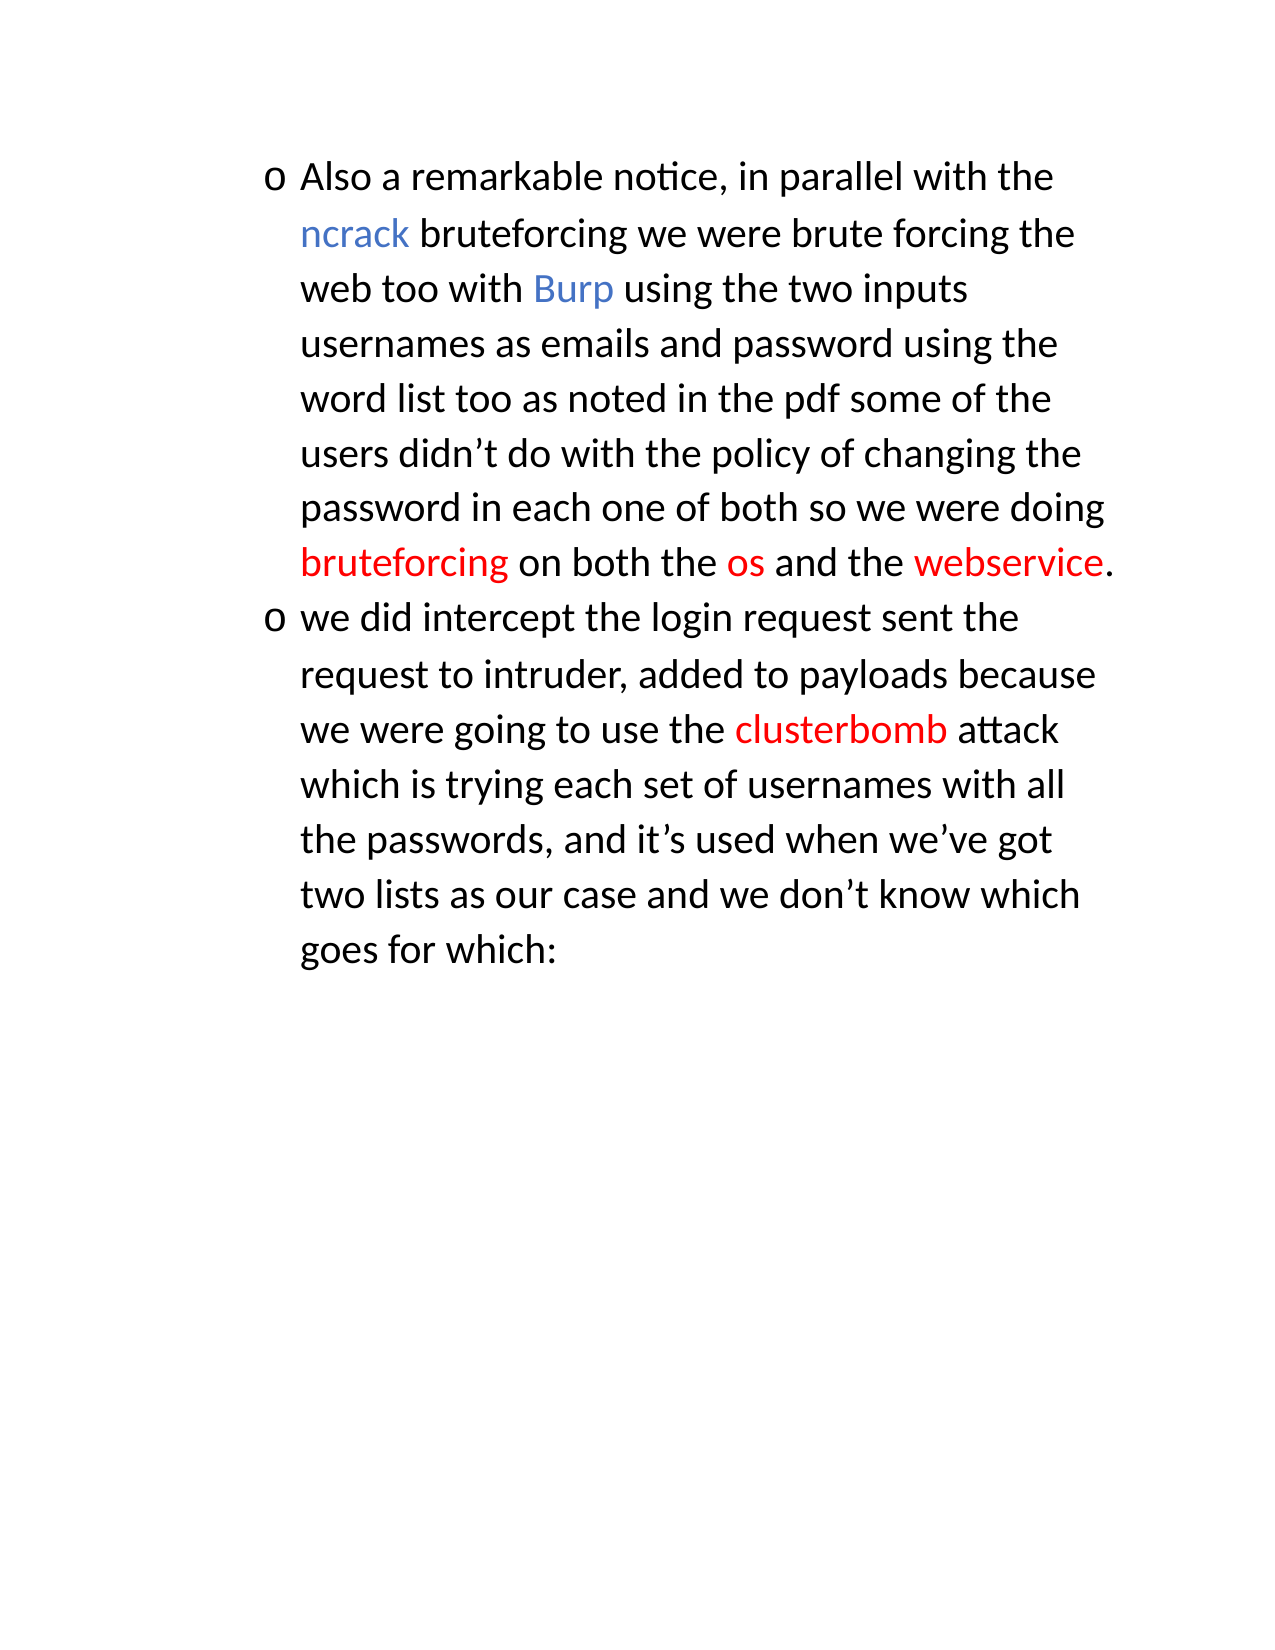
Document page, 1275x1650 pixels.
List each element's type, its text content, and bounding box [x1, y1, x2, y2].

list Also a remarkable notice, in parallel with the ncrack bruteforcing we were brute forcing the web too with Burp using the two inputs usernames as emails and password using the word list too as noted in the pdf some of the users didn’t do with the policy of changing the password in each one of both so we were doing bruteforcing on both the os and the webservice. [262, 150, 1125, 587]
list we did intercept the login request sent the request to intruder, added to payloads because we were going to use the clusterbomb attack which is trying each set of usernames with all the passwords, and it’s used when we’ve got two lists as our case and we don’t know which goes for which:and now we’re waiting for any result of any of both. [262, 591, 1125, 973]
